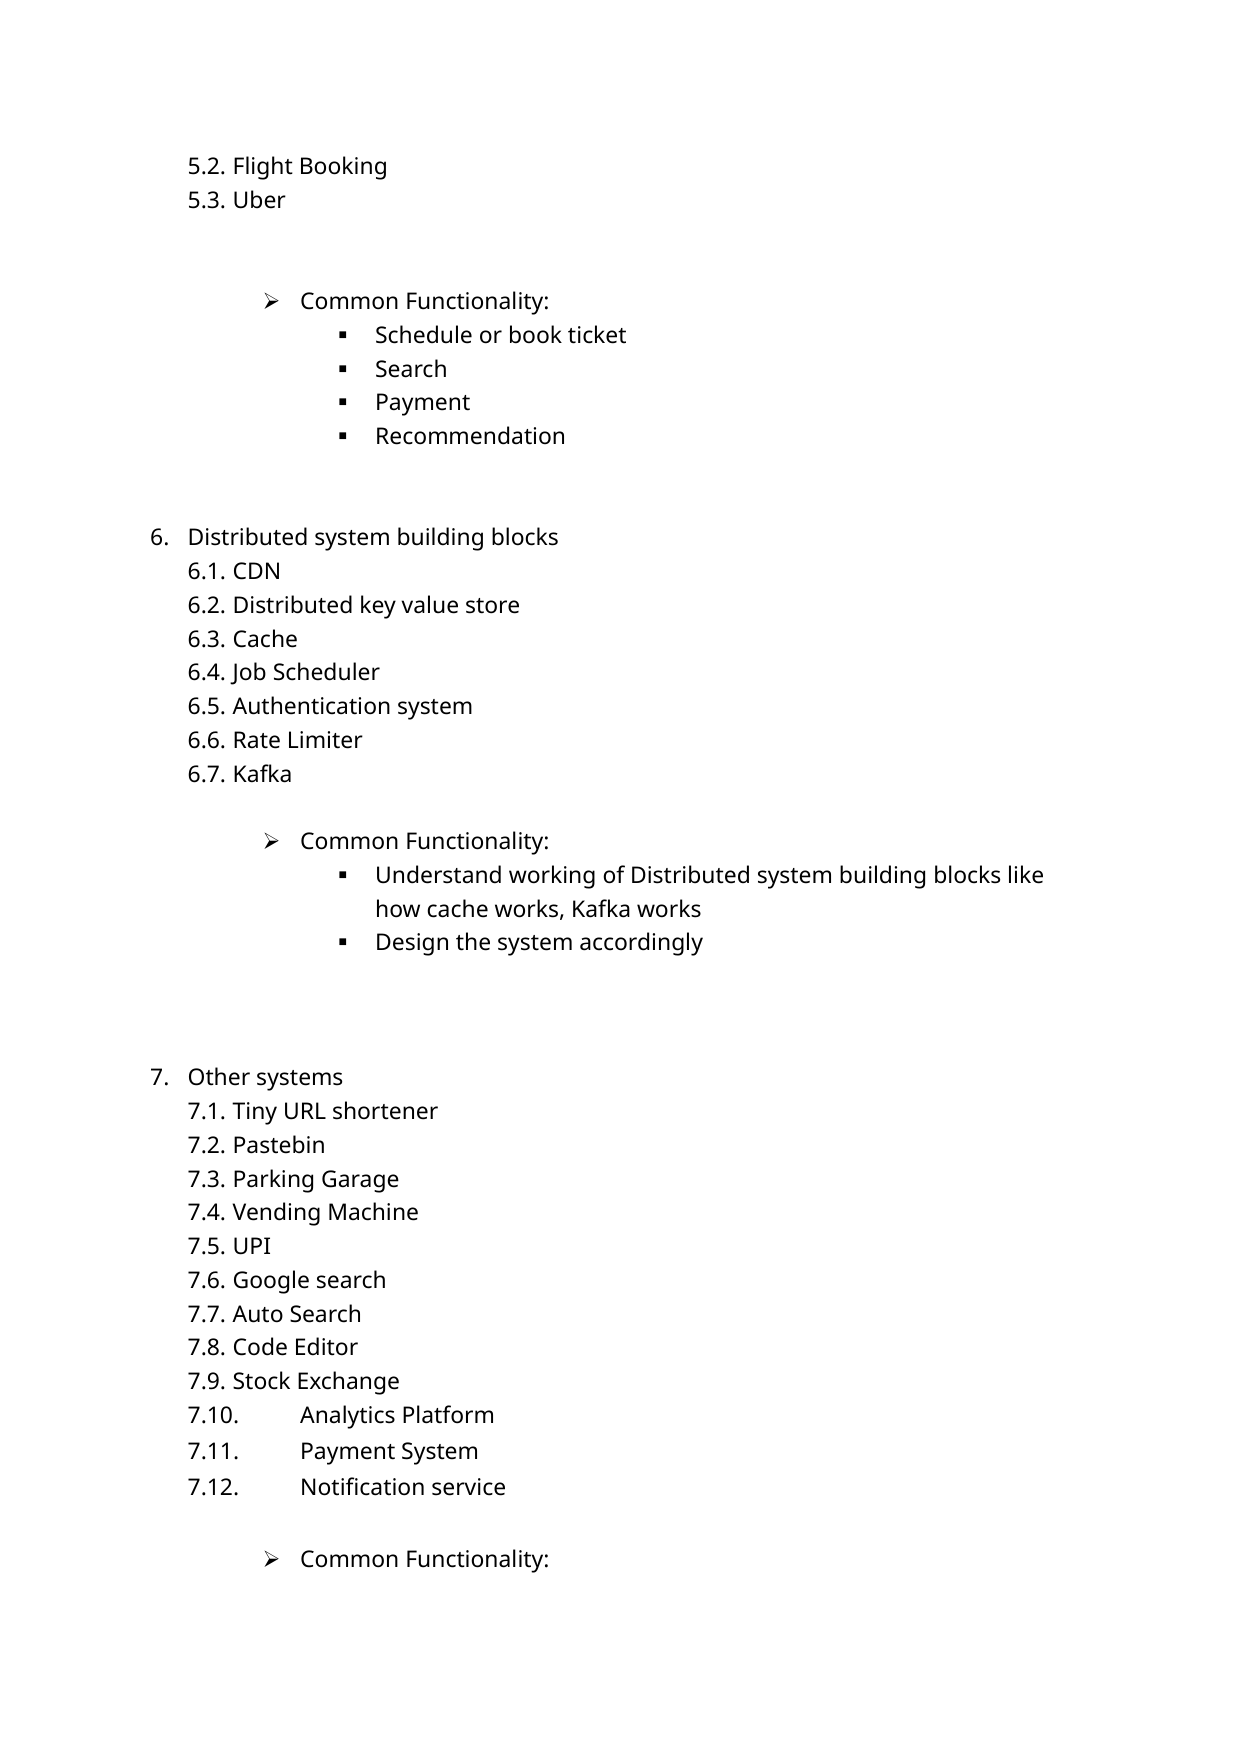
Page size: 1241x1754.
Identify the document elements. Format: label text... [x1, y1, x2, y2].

list Other systems [150, 1061, 1090, 1092]
list Authentication system [187, 690, 1090, 721]
list Common Functionality: [262, 285, 1090, 316]
list Google search [187, 1264, 1090, 1295]
list Code Editor [187, 1331, 1090, 1362]
list Distributed key value store [187, 589, 1090, 620]
list Cache [187, 622, 1090, 654]
list Pastebin [187, 1129, 1090, 1160]
list Payment System [187, 1435, 1090, 1466]
list Schedule or book ticket [337, 319, 1090, 350]
list Analytics Platform [187, 1399, 1090, 1430]
list Payment [337, 386, 1090, 417]
list Design the system accordingly [337, 926, 1090, 957]
list Flight Booking [187, 150, 1090, 181]
list UPI [187, 1230, 1090, 1261]
list Kafka [187, 757, 1090, 789]
list Distributed system building blocks [150, 521, 1090, 552]
list Common Functionality: [262, 825, 1090, 856]
list Parking Garage [187, 1162, 1090, 1194]
list Recommendation [337, 420, 1090, 451]
list Tiny URL shortener [187, 1095, 1090, 1126]
list Uber [187, 184, 1090, 215]
list Job Scheduler [187, 656, 1090, 687]
list CDN [187, 555, 1090, 586]
list Common Functionality: [262, 1542, 1090, 1574]
list Stock Exchange [187, 1365, 1090, 1396]
list Rate Limiter [187, 724, 1090, 755]
list Auto Search [187, 1297, 1090, 1329]
list Notification service [187, 1471, 1090, 1502]
list Search [337, 352, 1090, 384]
list Understand working of Distributed system building blocks like how cache works, Kafka works [337, 859, 1090, 924]
list Vending Machine [187, 1196, 1090, 1227]
